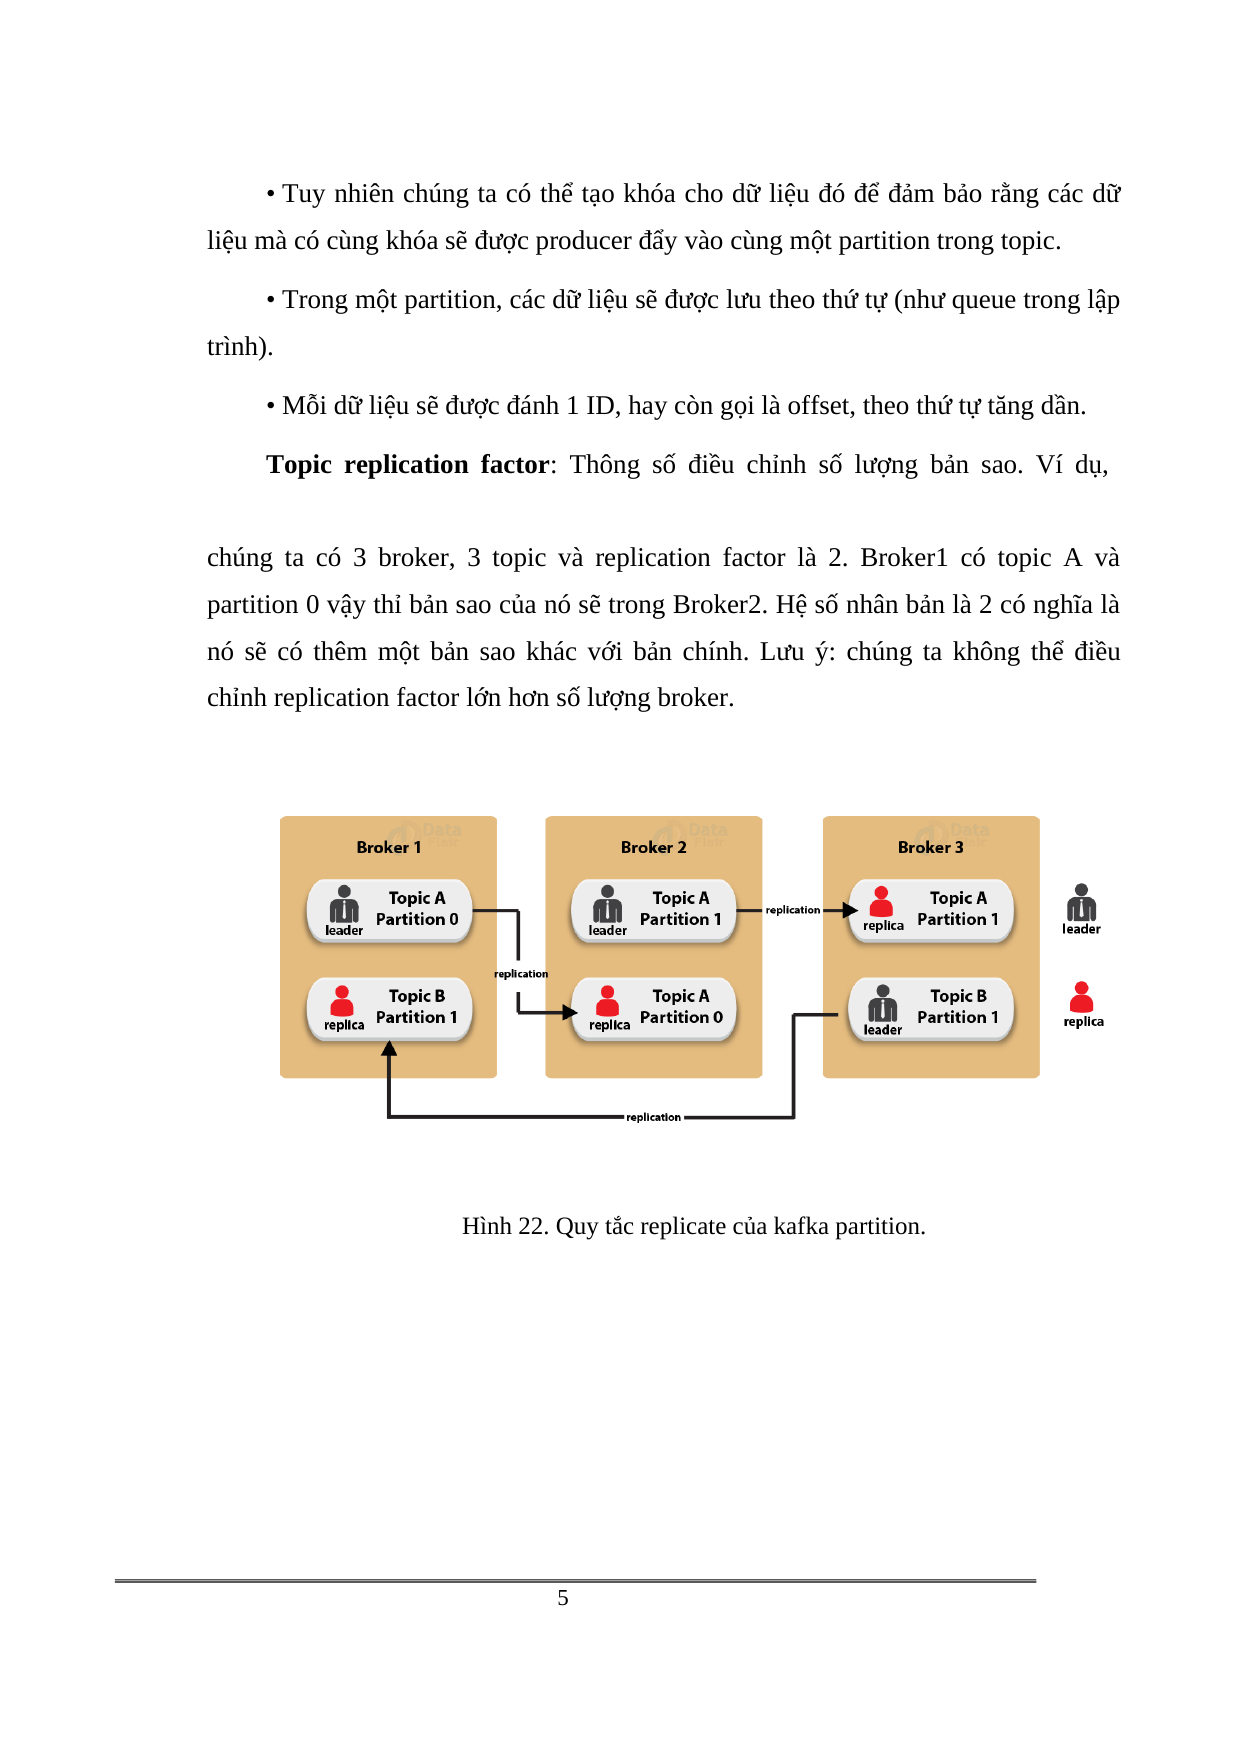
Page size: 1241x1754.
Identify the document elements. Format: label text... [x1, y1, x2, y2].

list Trong một partition, các dữ liệu sẽ được lưu theo thứ tự (như queue trong lập trình). [207, 283, 1122, 361]
list Tuy nhiên chúng ta có thể tạo khóa cho dữ liệu đó để đảm bảo rằng các dữ liệu mà có cùng khóa sẽ được producer đẩy vào cùng một partition trong topic. [207, 177, 1122, 255]
text Topic replication factor: Thông số điều chỉnh số lượng bản sao. Ví dụ, chúng ta có 3 broker, 3 topic và replication factor là 2. Broker1 có topic A và partition 0 vậy thỉ bản sao của nó sẽ trong Broker2. Hệ số nhân bản là 2 có nghĩa là nó sẽ có thêm một bản sao khác với bản chính. Lưu ý: chúng ta không thể điều chỉnh replication factor lớn hơn số lượng broker. [207, 448, 1122, 712]
text Hình 22. Quy tắc replicate của kafka partition. [207, 1211, 1122, 1240]
picture [265, 740, 1116, 1186]
list Mỗi dữ liệu sẽ được đánh 1 ID, hay còn gọi là offset, theo thứ tự tăng dần. [207, 389, 1122, 420]
